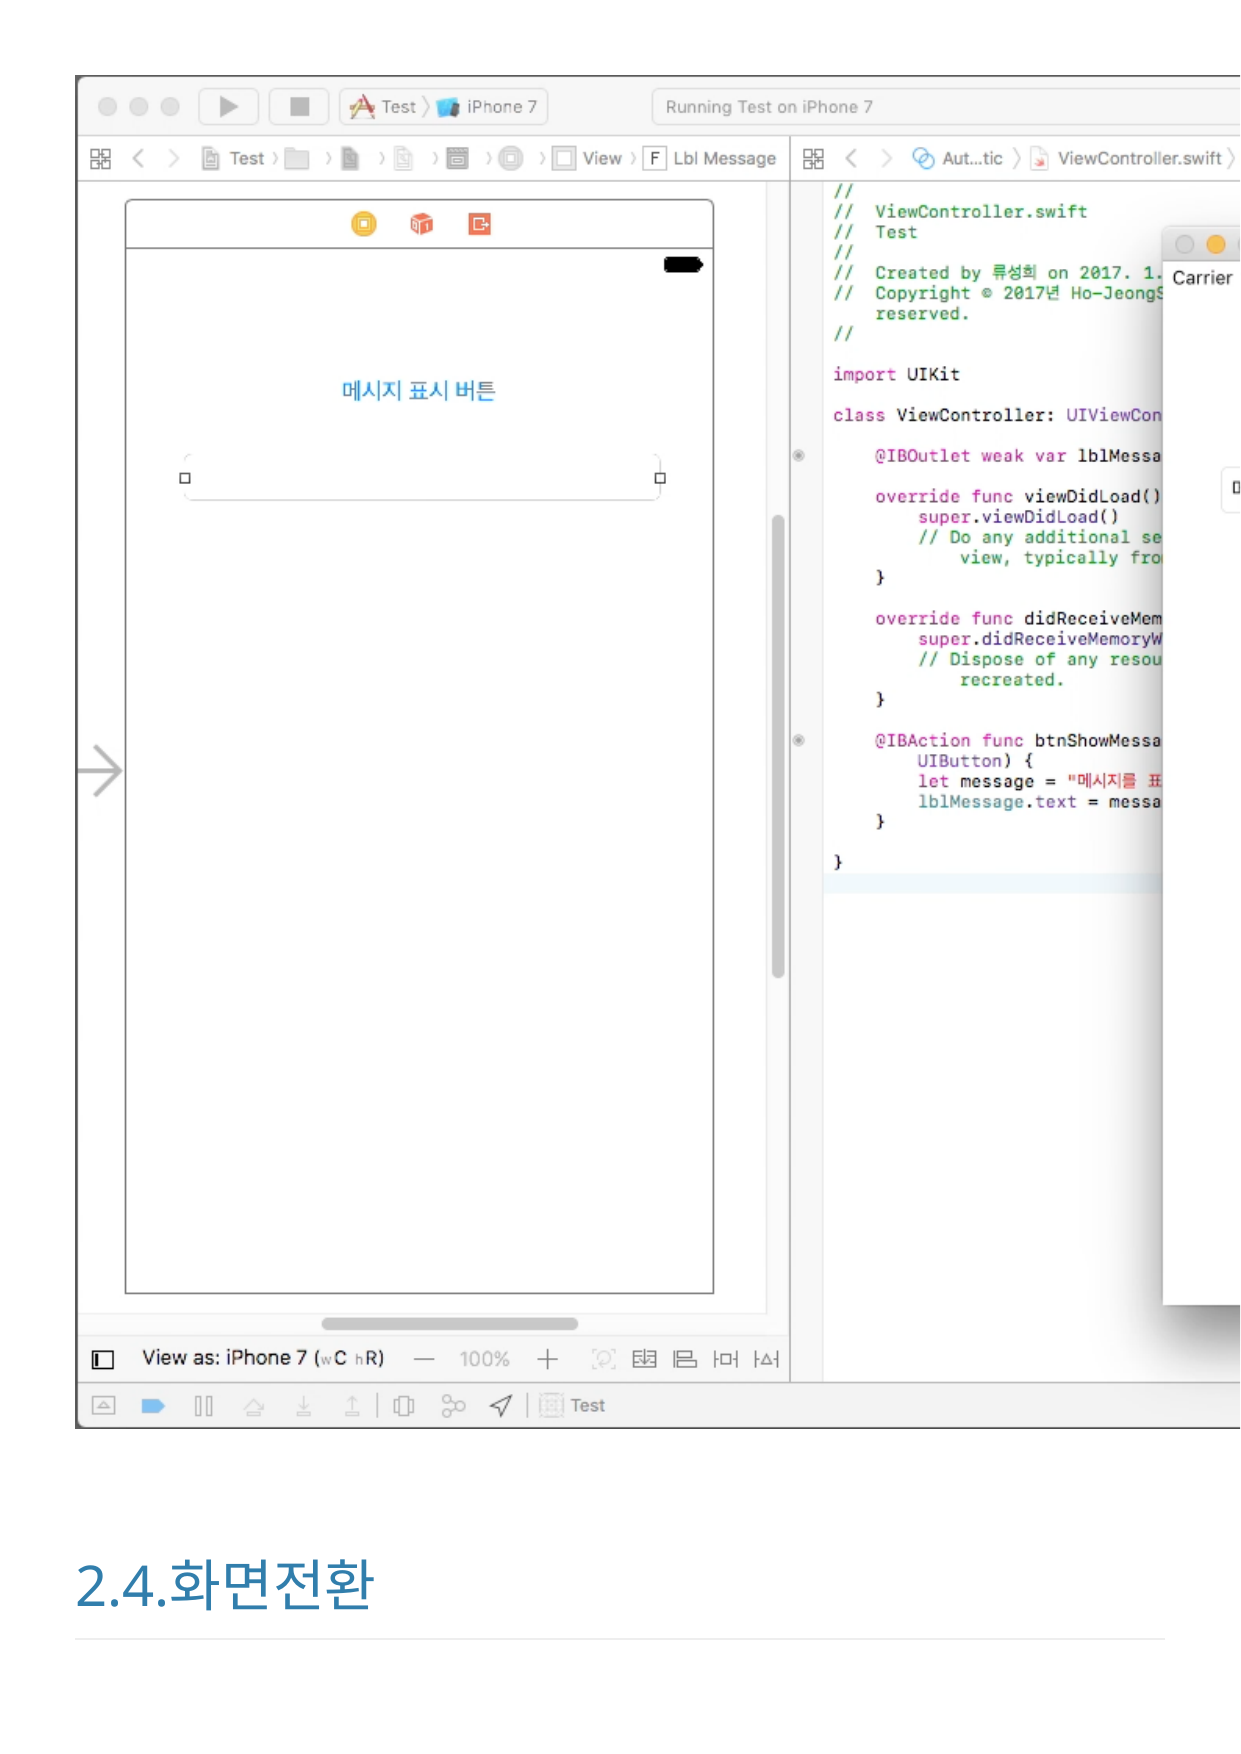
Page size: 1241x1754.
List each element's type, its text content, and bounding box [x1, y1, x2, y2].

text 2.4.화면전환 [75, 1542, 1165, 1638]
picture [75, 75, 1241, 1429]
